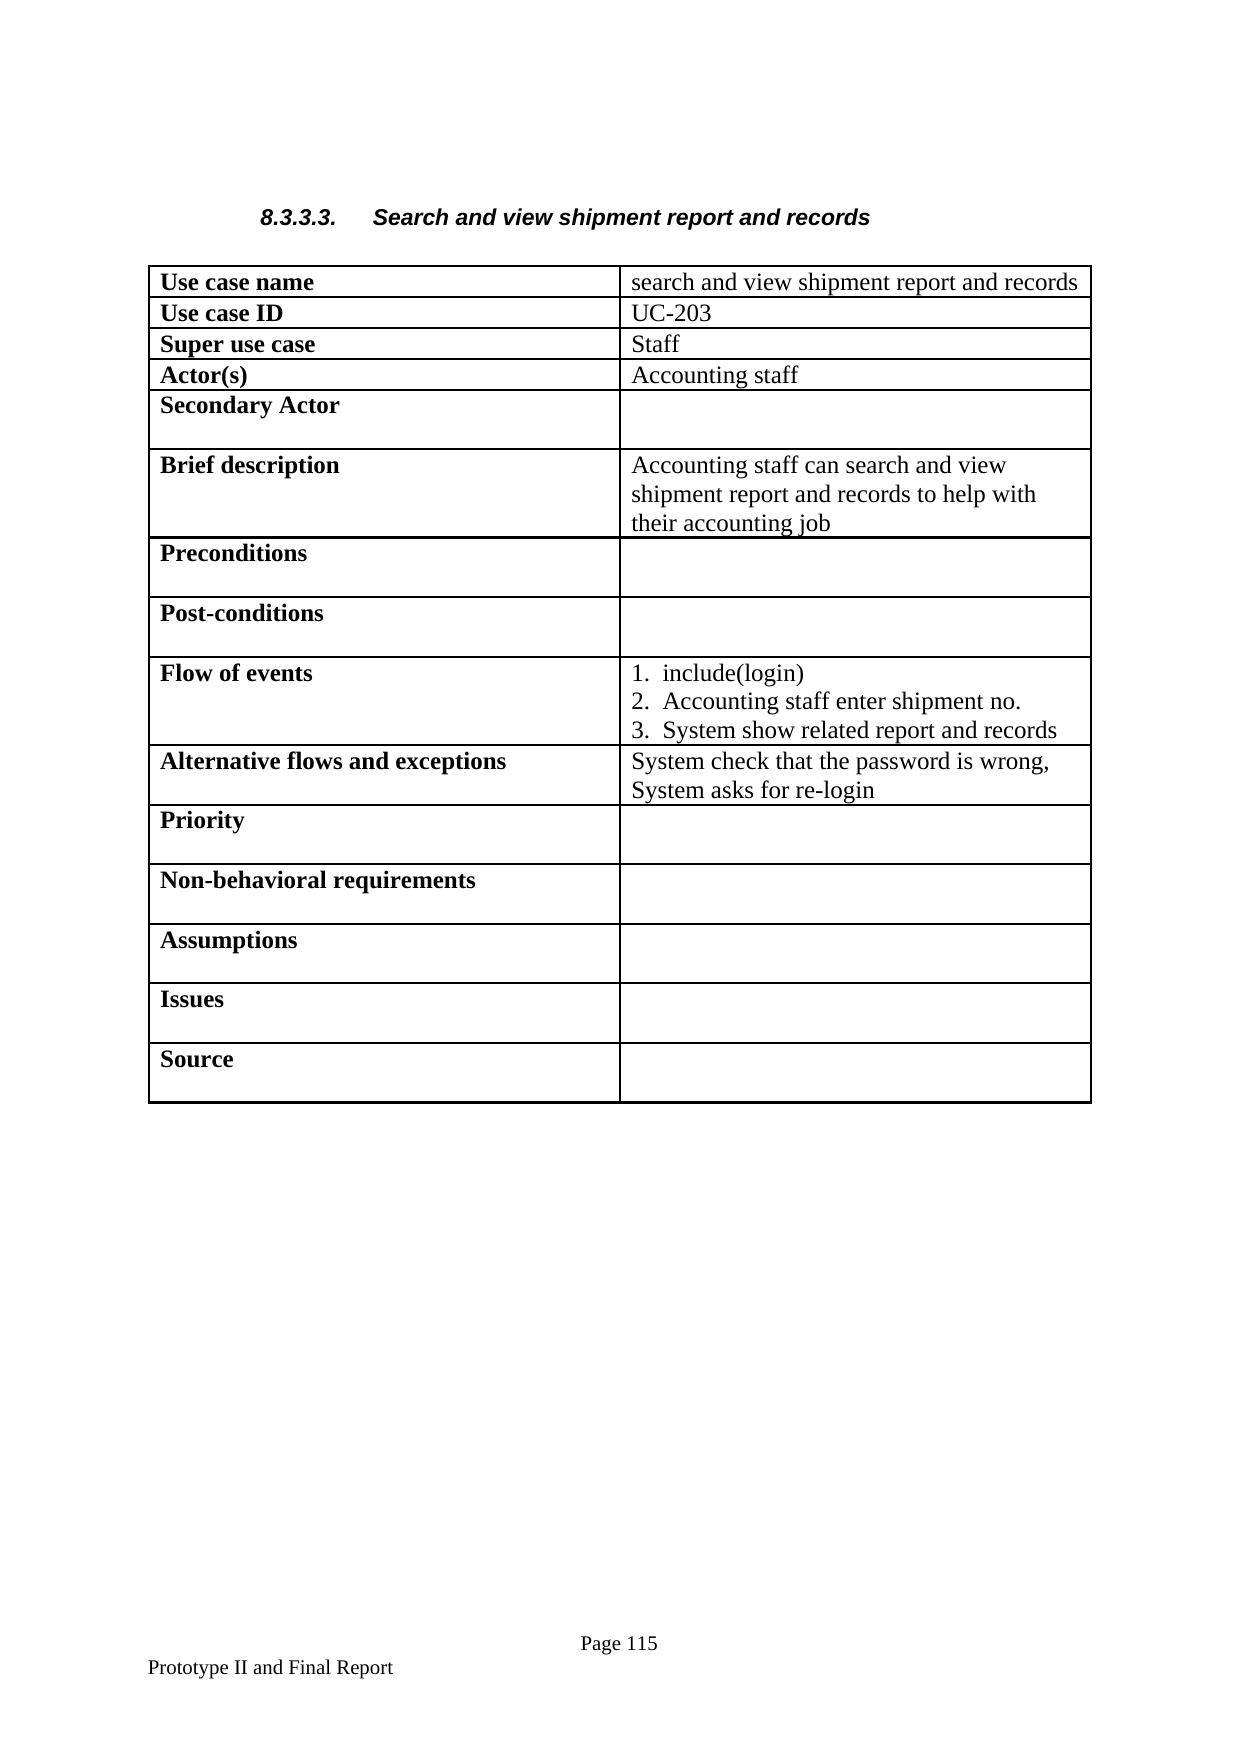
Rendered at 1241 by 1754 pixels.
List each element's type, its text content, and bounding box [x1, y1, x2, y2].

table_cell Actor(s) [150, 360, 619, 388]
table_cell Source [150, 1044, 619, 1101]
table_header Use case name [150, 267, 619, 296]
table_cell Alternative flows and exceptions [150, 746, 619, 803]
table_cell Assumptions [150, 925, 619, 982]
table_cell System check that the password is wrong, System asks for re-login [621, 746, 1090, 803]
table_cell Flow of events [150, 658, 619, 744]
table_cell Non-behavioral requirements [150, 865, 619, 923]
table_header search and view shipment report and records [621, 267, 1090, 296]
table_cell Super use case [150, 329, 619, 358]
table_cell Secondary Actor [150, 391, 619, 448]
table_cell Issues [150, 984, 619, 1042]
table_cell [621, 539, 1090, 596]
table_cell Post-conditions [150, 598, 619, 656]
table_cell [621, 984, 1090, 1042]
table_cell Brief description [150, 450, 619, 536]
table_cell Priority [150, 806, 619, 863]
table_cell [621, 865, 1090, 923]
table_cell Accounting staff can search and view shipment report and records to help with their accounting job [621, 450, 1090, 536]
table_cell Staff [621, 329, 1090, 358]
table_cell [621, 806, 1090, 863]
table_cell UC-203 [621, 298, 1090, 327]
table_cell [621, 925, 1090, 982]
table_cell [621, 598, 1090, 656]
table_cell Use case ID [150, 298, 619, 327]
table_cell Preconditions [150, 539, 619, 596]
table_cell 1. include(login) 2. Accounting staff enter shipment no. 3. System show related report and records [621, 658, 1090, 744]
table_cell [621, 391, 1090, 448]
table_cell Accounting staff [621, 360, 1090, 388]
subtitle Search and view shipment report and records [260, 204, 1090, 230]
table_cell [621, 1044, 1090, 1101]
